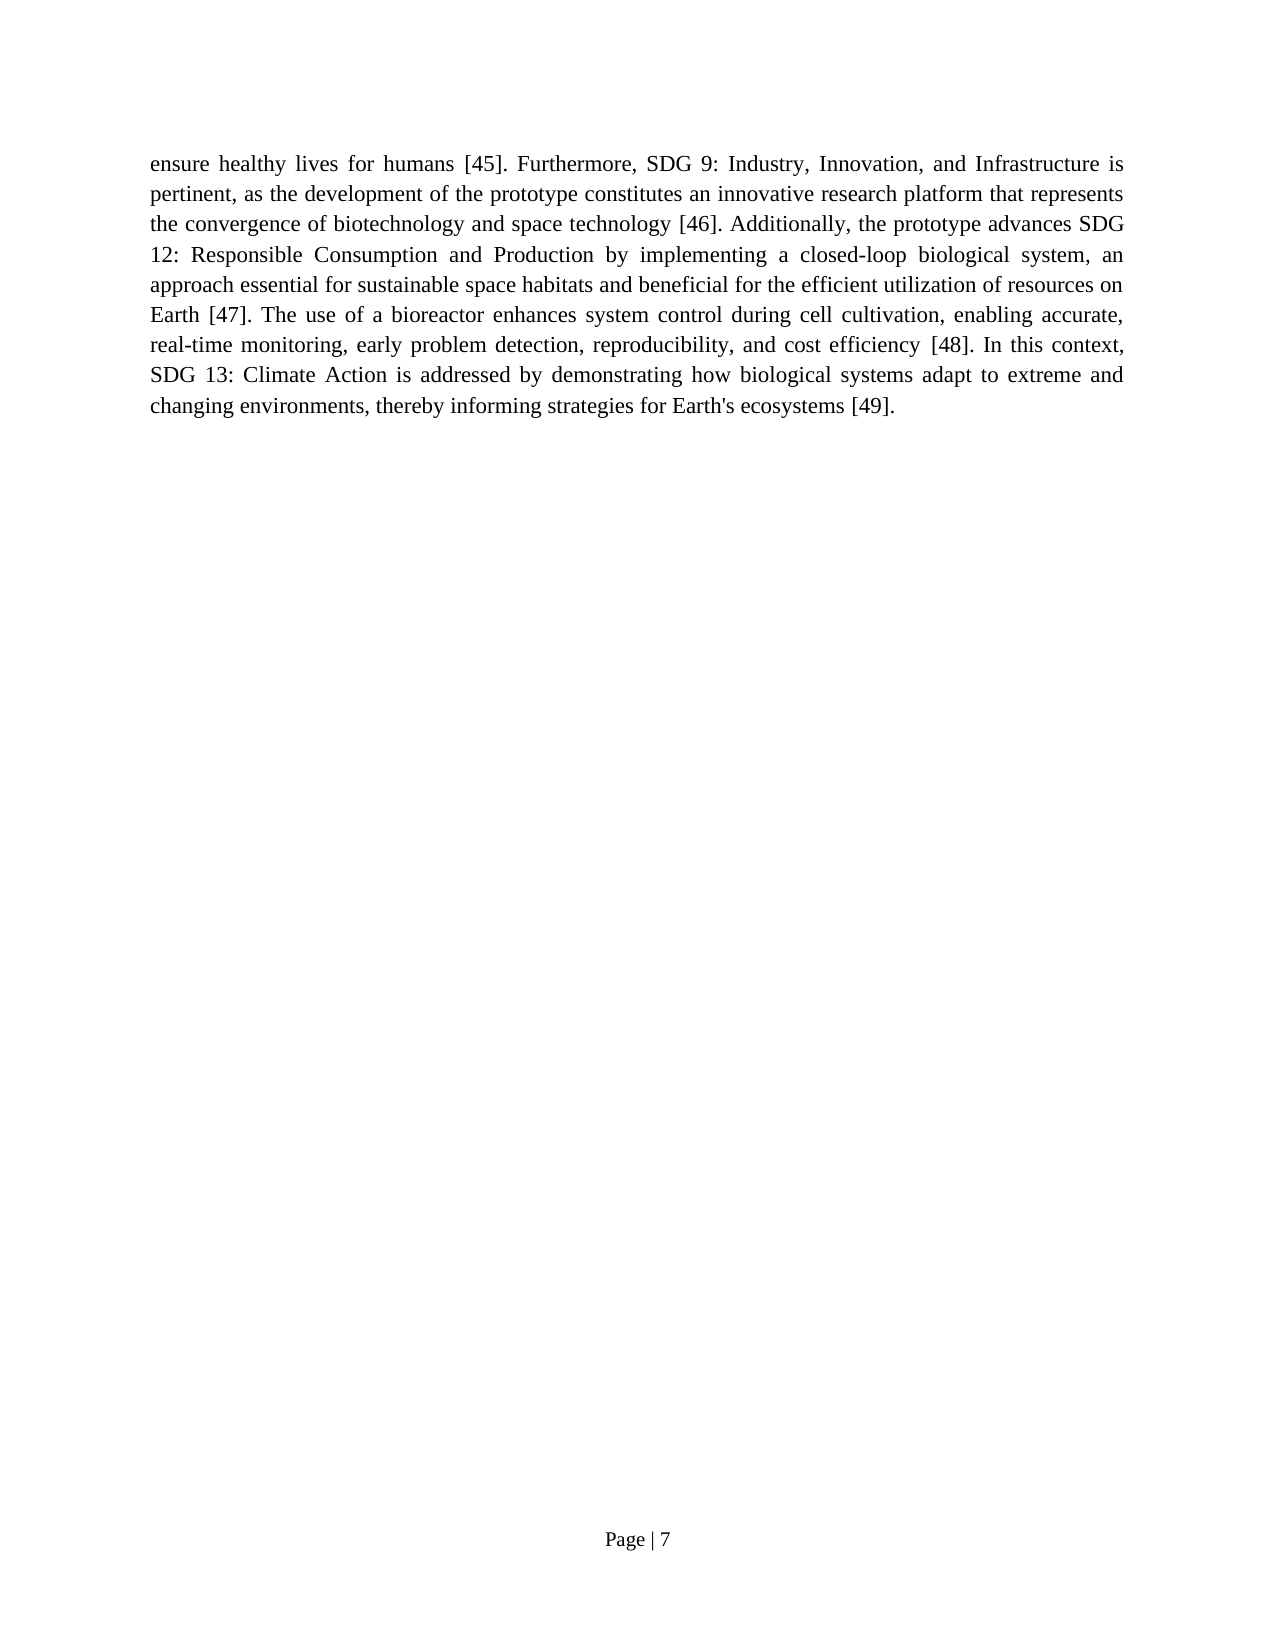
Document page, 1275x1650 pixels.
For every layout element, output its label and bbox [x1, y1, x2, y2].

text [150, 150, 1125, 418]
